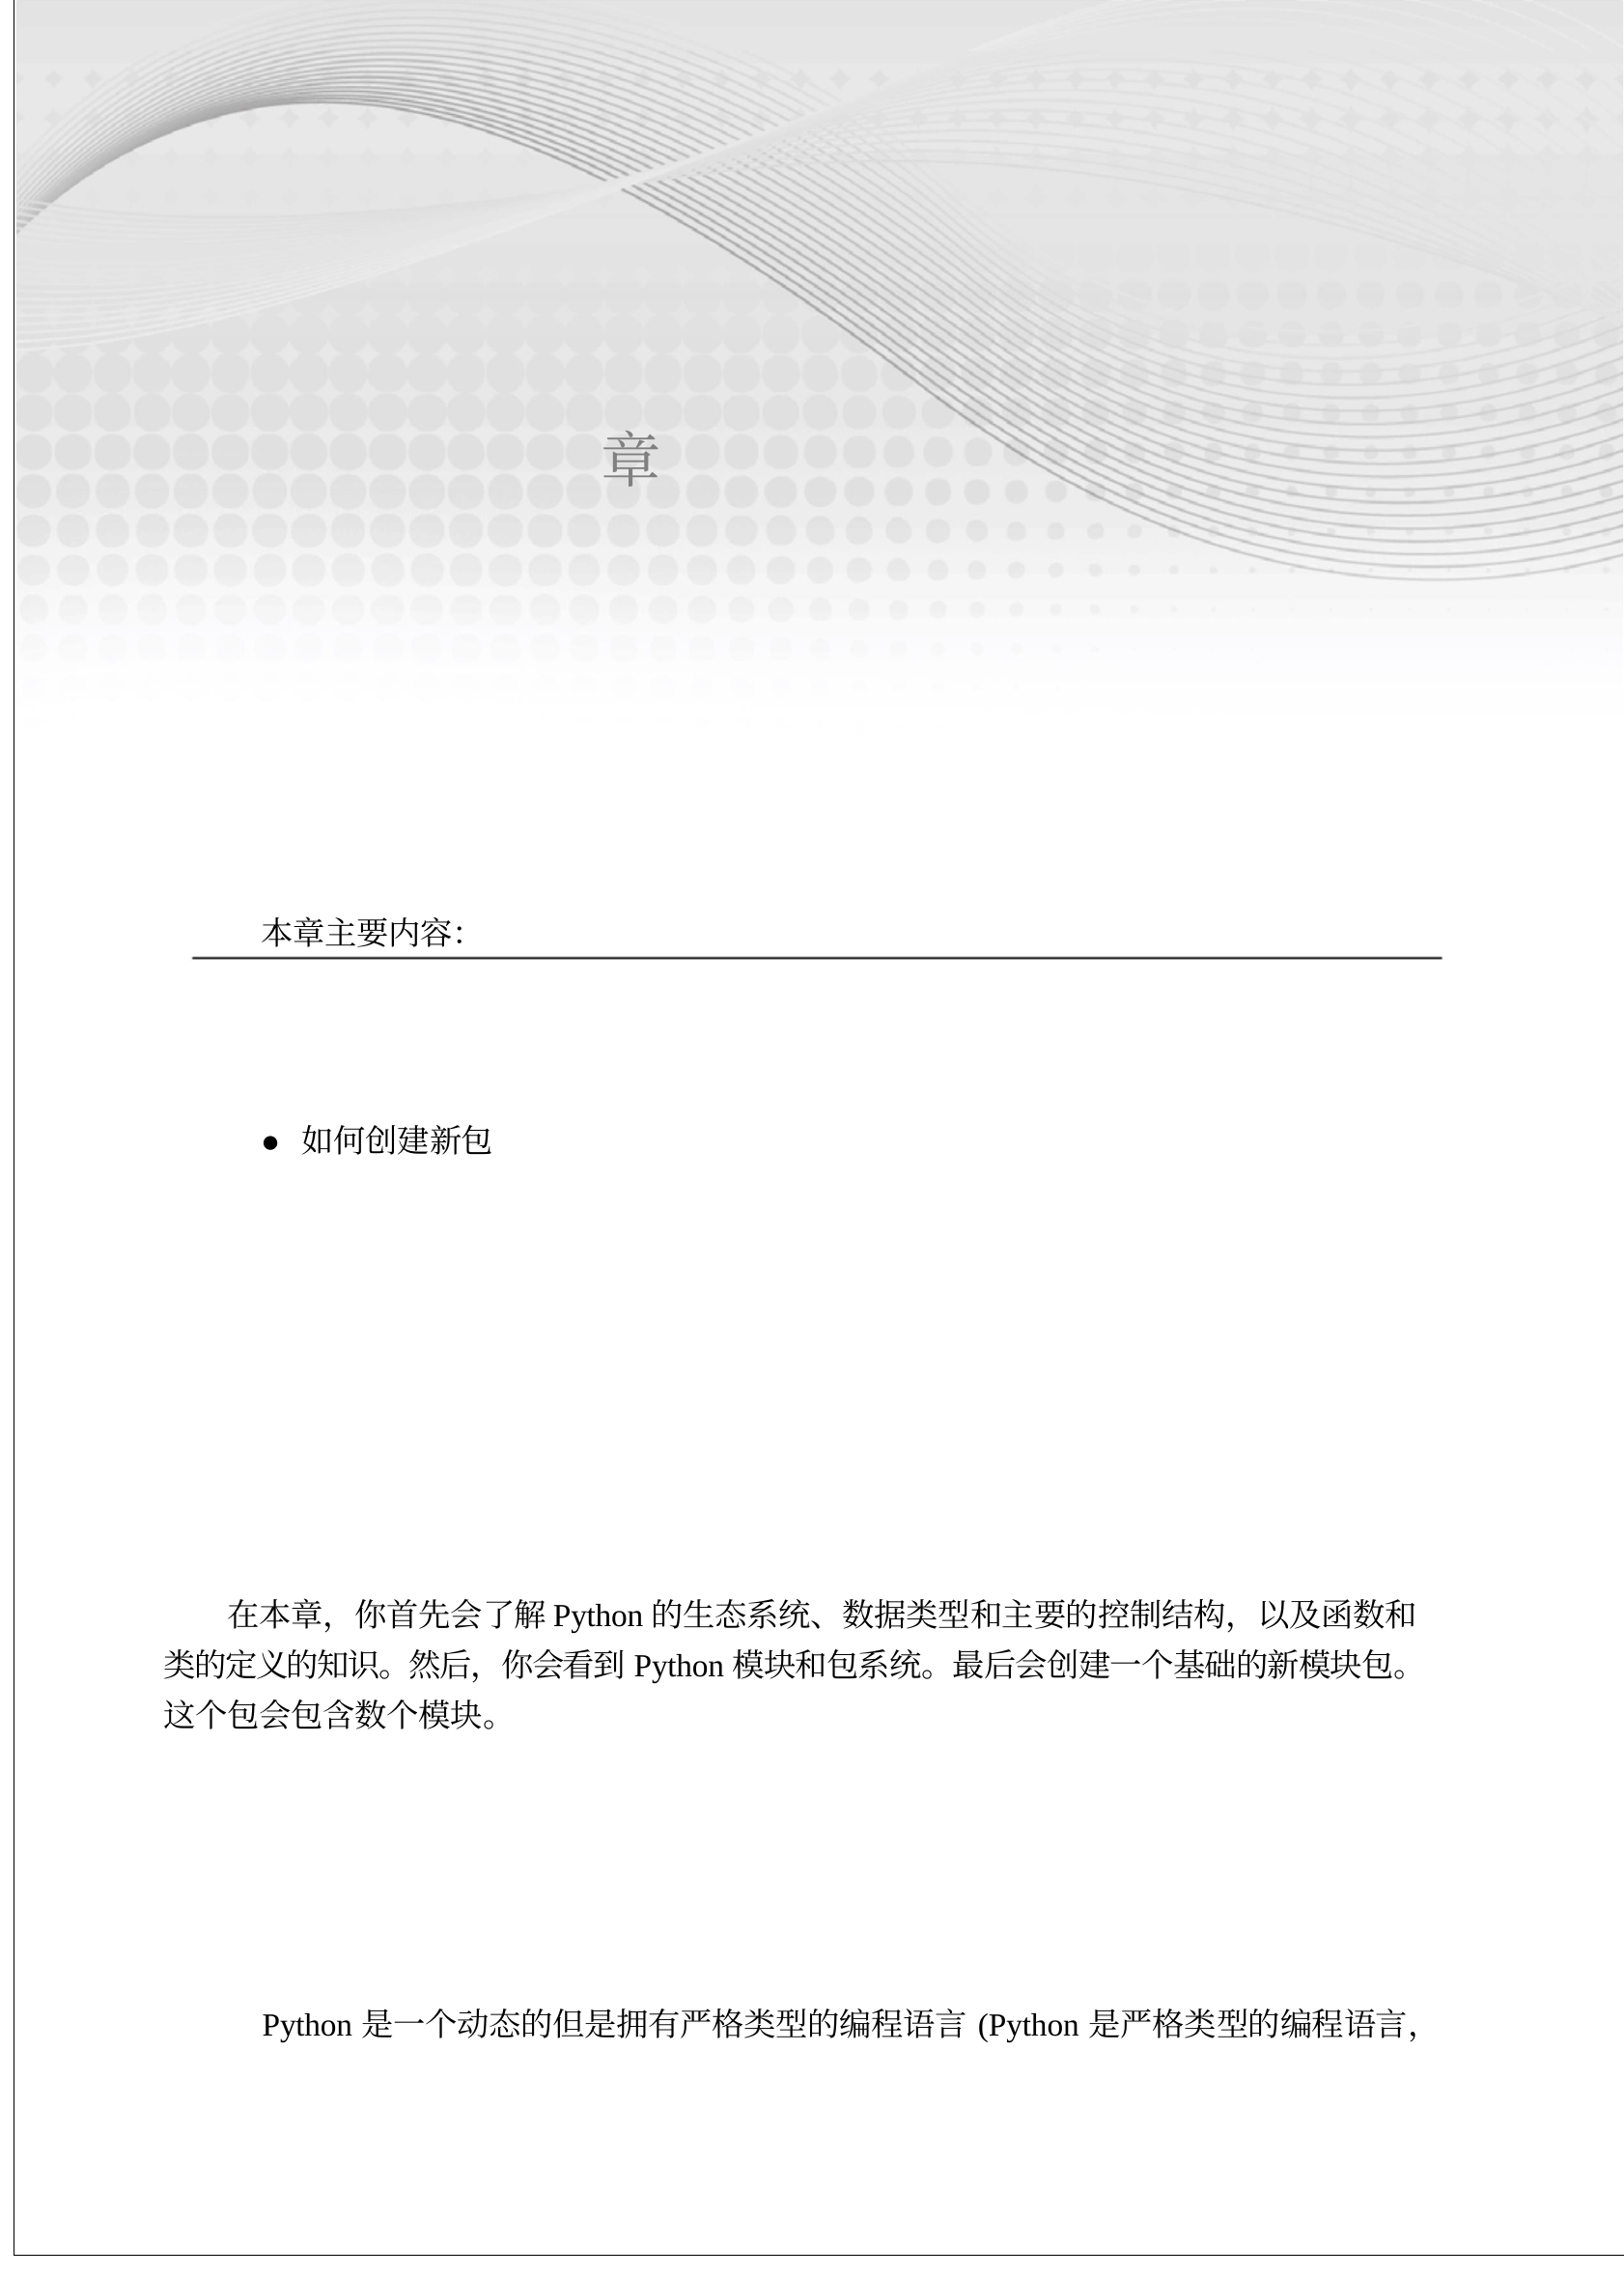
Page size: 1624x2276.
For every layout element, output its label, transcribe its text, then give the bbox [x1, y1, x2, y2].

text Python 是一个动态的但是拥有严格类型的编程语言 (Python 是严格类型的编程语言， [262, 2009, 1614, 2043]
text 在本章，你首先会了解Python 的生态系统、数据类型和主要的控制结构，以及函数和 [228, 1600, 1623, 1633]
text 类的定义的知识。然后，你会看到 Python 模块和包系统。最后会创建一个基础的新模块包。 [163, 1649, 1623, 1683]
picture [14, 0, 1624, 2255]
text 本章主要内容： [261, 919, 532, 952]
text 这个包会包含数个模块。 [163, 1701, 1623, 1733]
text ● 如何创建新包 [261, 1126, 542, 1159]
text 章 [601, 429, 751, 495]
